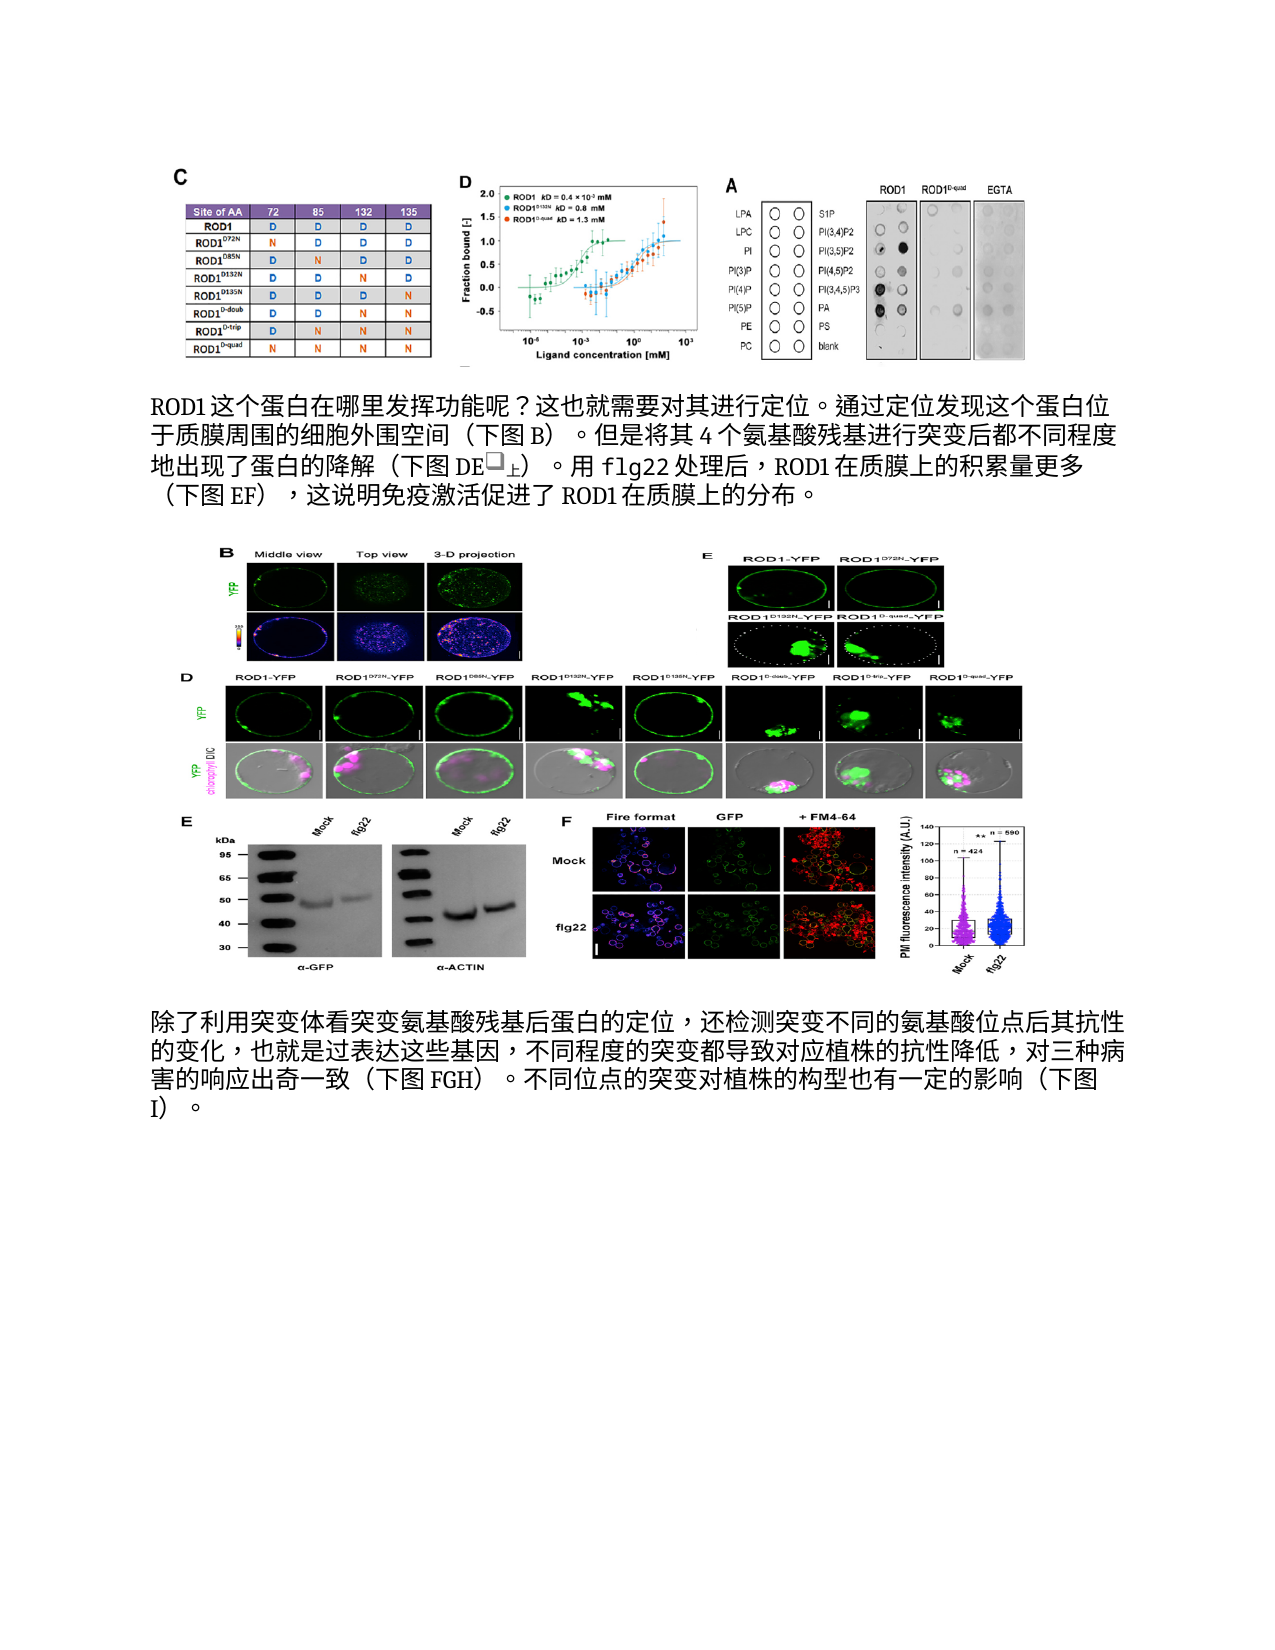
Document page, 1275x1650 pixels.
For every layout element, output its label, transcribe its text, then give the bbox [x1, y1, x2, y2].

text 除了利用突变体看突变氨基酸残基后蛋白的定位，还检测突变不同的氨基酸位点后其抗性的变化，也就是过表达这些基因，不同程度的突变都导致对应植株的抗性降低，对三种病害的响应出奇一致（下图FGH）。不同位点的突变对植株的构型也有一定的影响（下图I）。 [150, 1009, 1125, 1124]
picture [168, 150, 1044, 375]
picture [168, 529, 1044, 990]
text ROD1这个蛋白在哪里发挥功能呢？这也就需要对其进行定位。通过定位发现这个蛋白位于质膜周围的细胞外围空间（下图B）。但是将其4个氨基酸残基进行突变后都不同程度地出现了蛋白的降解（下图DE）。用flg22处理后，ROD1在质膜上的积累量更多（下图EF），这说明免疫激活促进了ROD1在质膜上的分布。 [150, 393, 1125, 511]
